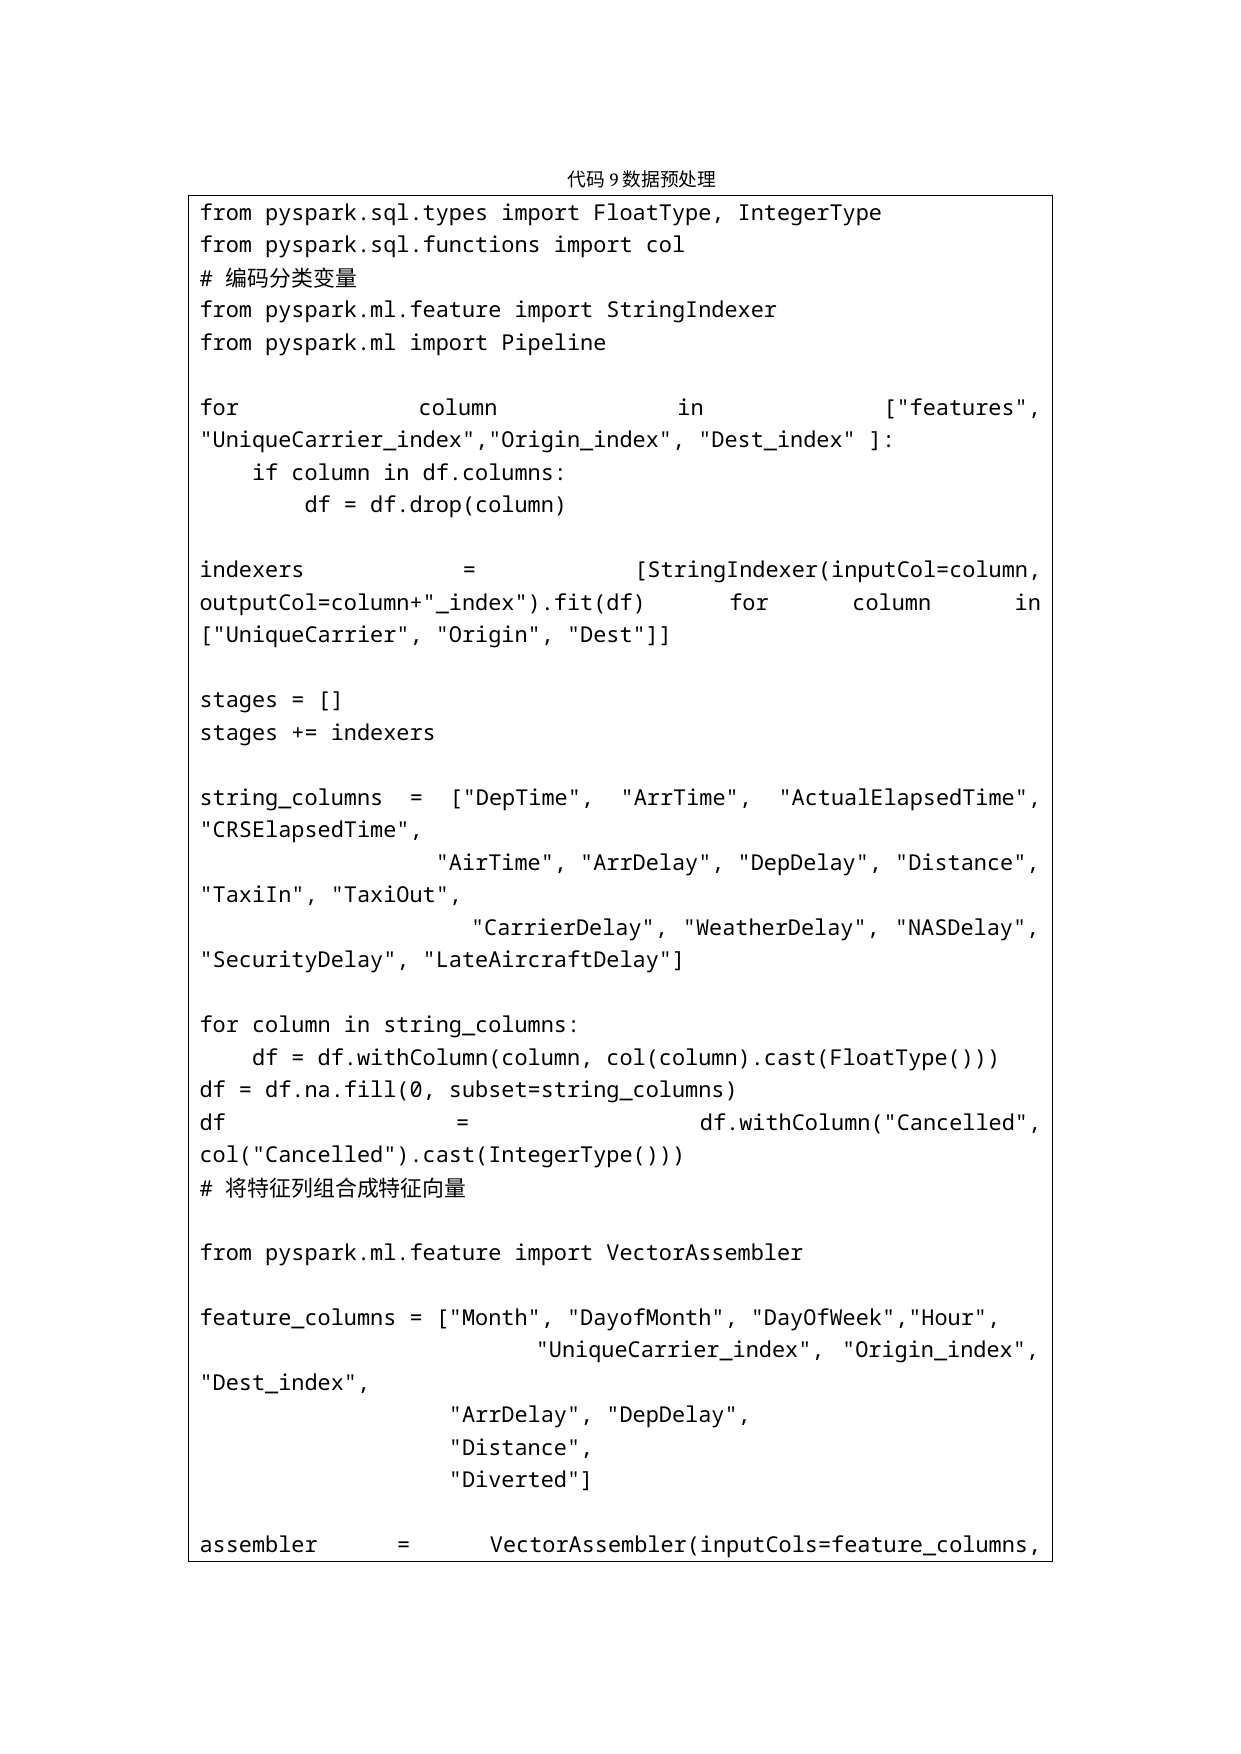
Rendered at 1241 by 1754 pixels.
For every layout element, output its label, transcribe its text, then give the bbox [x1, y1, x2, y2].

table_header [189, 196, 1052, 1561]
text 代码 9 数据预处理 [187, 162, 1053, 194]
